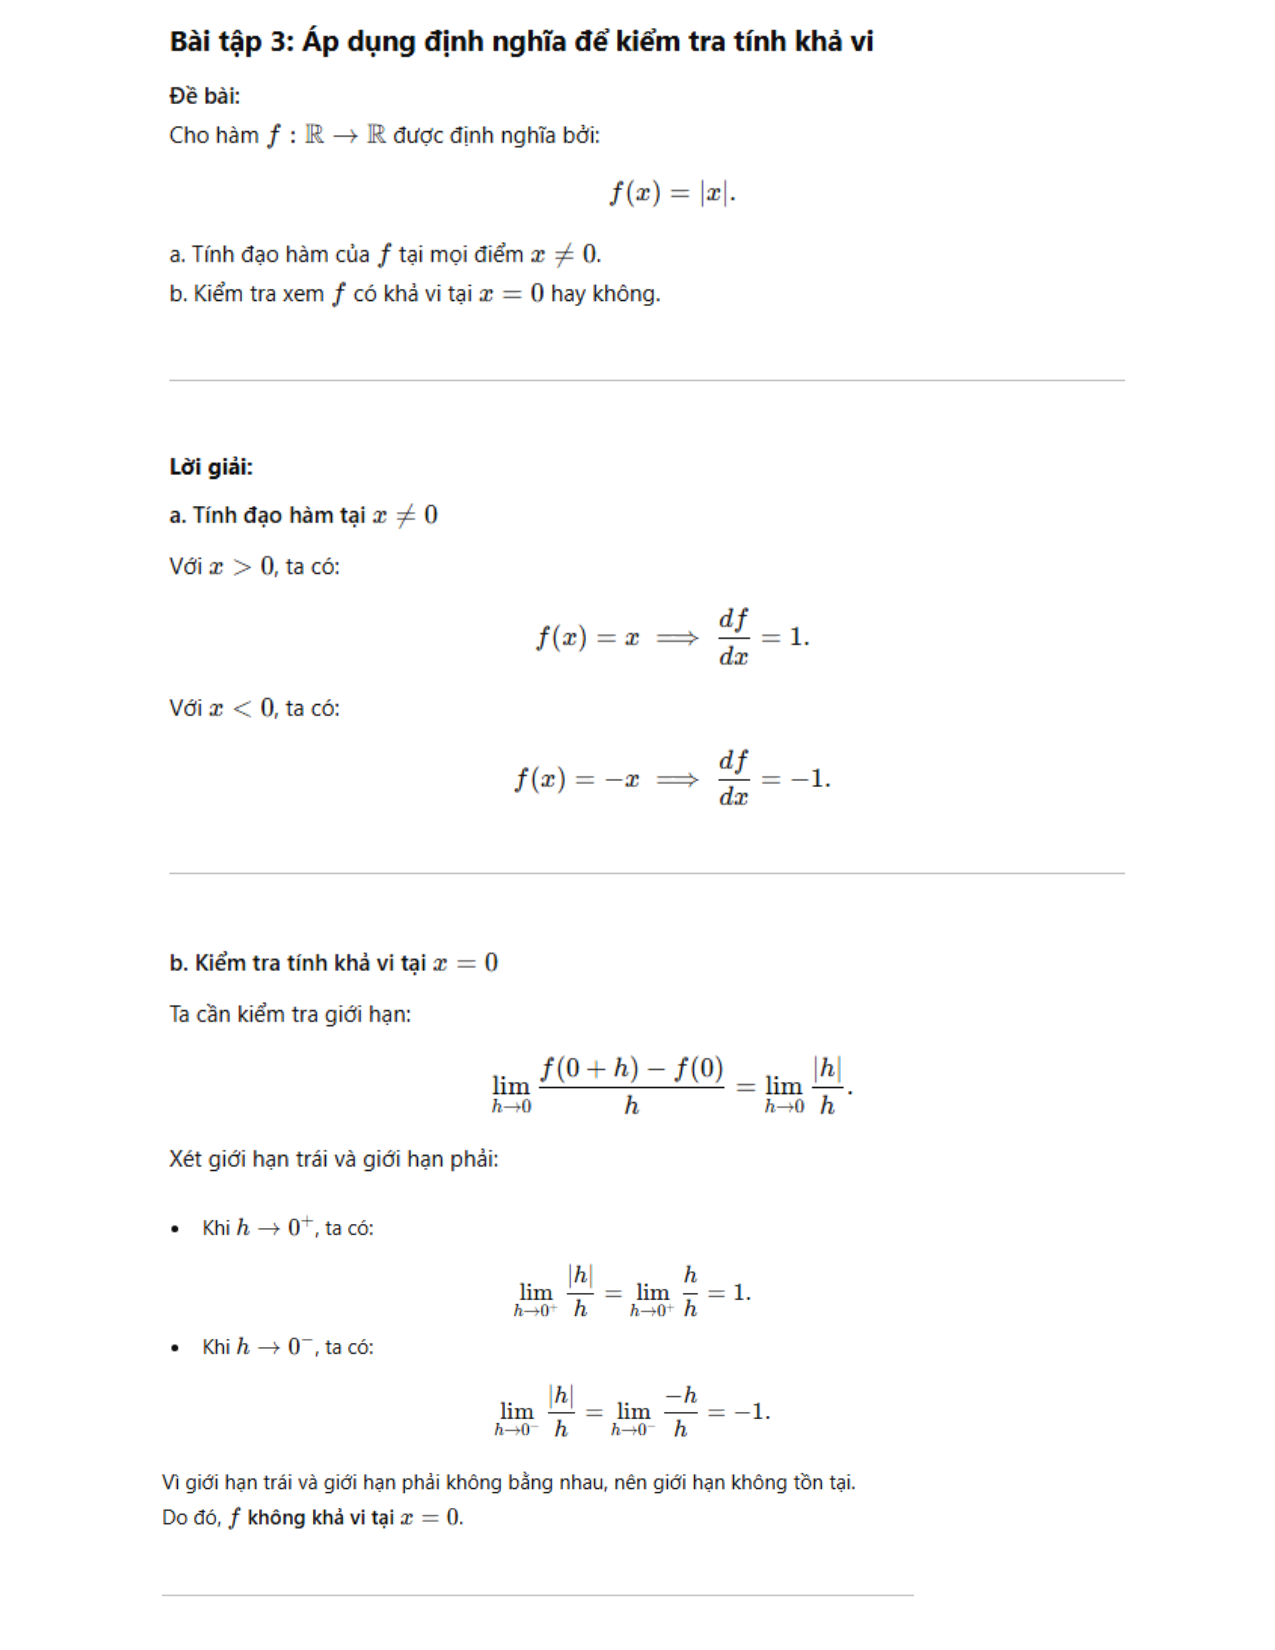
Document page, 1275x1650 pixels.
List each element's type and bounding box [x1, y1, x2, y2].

picture [150, 9, 1125, 1182]
picture [150, 1200, 914, 1603]
